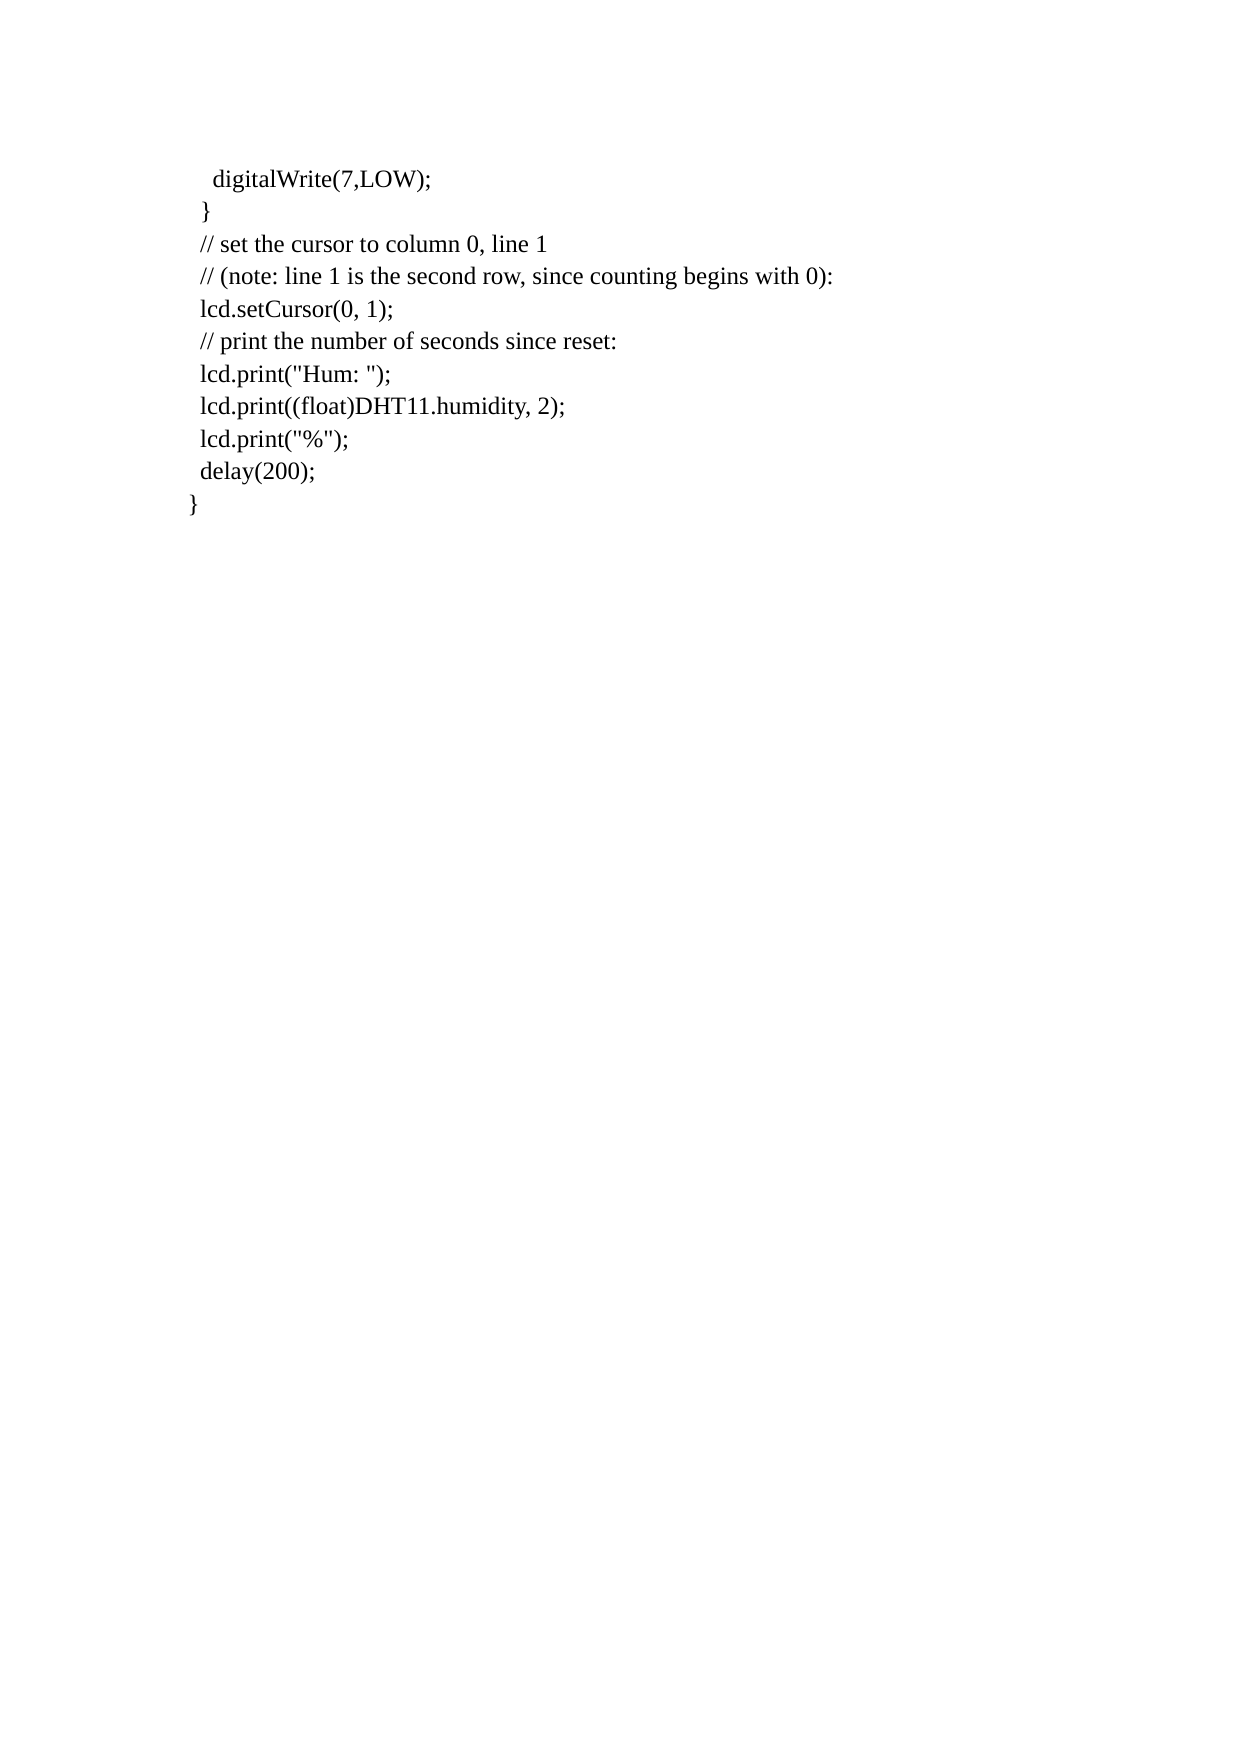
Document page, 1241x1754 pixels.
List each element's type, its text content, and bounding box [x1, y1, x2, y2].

text lcd.print("Hum: "); [187, 357, 1053, 389]
text digitalWrite(7,LOW); [187, 162, 1053, 194]
text delay(200); [187, 454, 1053, 487]
text } [187, 487, 1053, 519]
text lcd.setCursor(0, 1); [187, 292, 1053, 324]
text lcd.print("%"); [187, 422, 1053, 454]
text // print the number of seconds since reset: [187, 324, 1053, 357]
text // set the cursor to column 0, line 1 [187, 227, 1053, 259]
text lcd.print((float)DHT11.humidity, 2); [187, 389, 1053, 422]
text // (note: line 1 is the second row, since counting begins with 0): [187, 259, 1053, 292]
text } [187, 194, 1053, 227]
